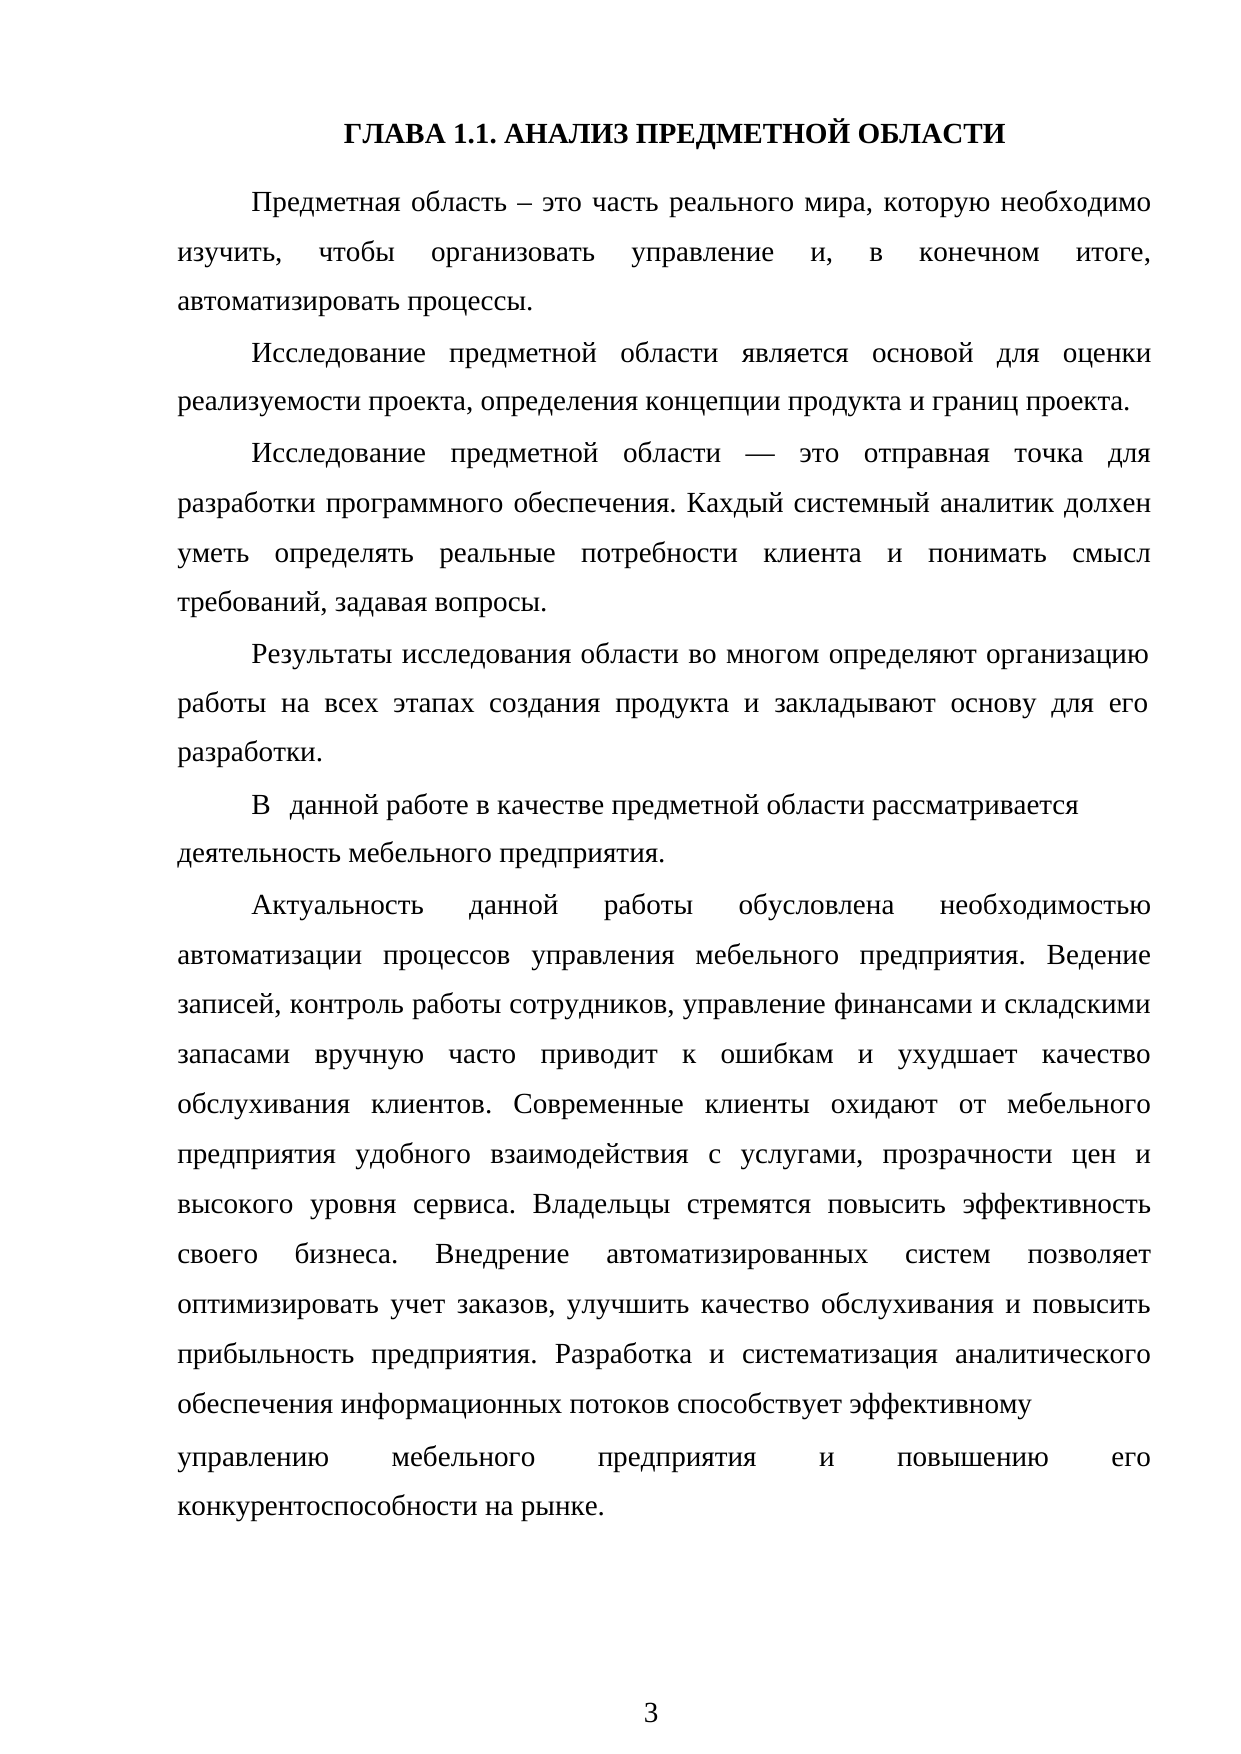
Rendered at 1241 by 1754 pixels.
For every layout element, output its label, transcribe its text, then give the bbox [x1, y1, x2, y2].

text Исследование предметной области — это отправная точка для разработки программного обеспечения. Кахдый системный аналитик долхен уметь определять реальные потребности клиента и понимать смысл требований, задавая вопросы. [177, 436, 1152, 618]
text управлению мебельного предприятия и повышению его конкурентоспособности на рынке. [177, 1439, 1152, 1521]
text ГЛАВА 1.1. АНАЛИЗ ПРЕДМЕТНОЙ ОБЛАСТИ [344, 116, 1166, 150]
text Актуальность данной работы обусловлена необходимостью автоматизации процессов управления мебельного предприятия. Ведение записей, контроль работы сотрудников, управление финансами и складскими запасами вручную часто приводит к ошибкам и ухудшает качество обслухивания клиентов. Современные клиенты охидают от мебельного предприятия удобного взаимодействия с услугами, прозрачности цен и высокого уровня сервиса. Владельцы стремятся повысить эффективность своего бизнеса. Внедрение автоматизированных систем позволяет оптимизировать учет заказов, улучшить качество обслухивания и повысить прибыльность предприятия. Разработка и систематизация аналитического обеспечения информационных потоков способствует эффективному [177, 887, 1152, 1419]
text Предметная область – это часть реального мира, которую необходимо изучить, чтобы организовать управление и, в конечном итоге, автоматизировать процессы. [177, 184, 1152, 316]
text Результаты исследования области во многом определяют организацию работы на всех этапах создания продукта и закладывают основу для его разработки. [177, 636, 1150, 768]
list данной работе в качестве предметной области рассматривается деятельность мебельного предприятия. [177, 787, 1150, 869]
text Исследование предметной области является основой для оценки реализуемости проекта, определения концепции продукта и границ проекта. [177, 335, 1152, 417]
